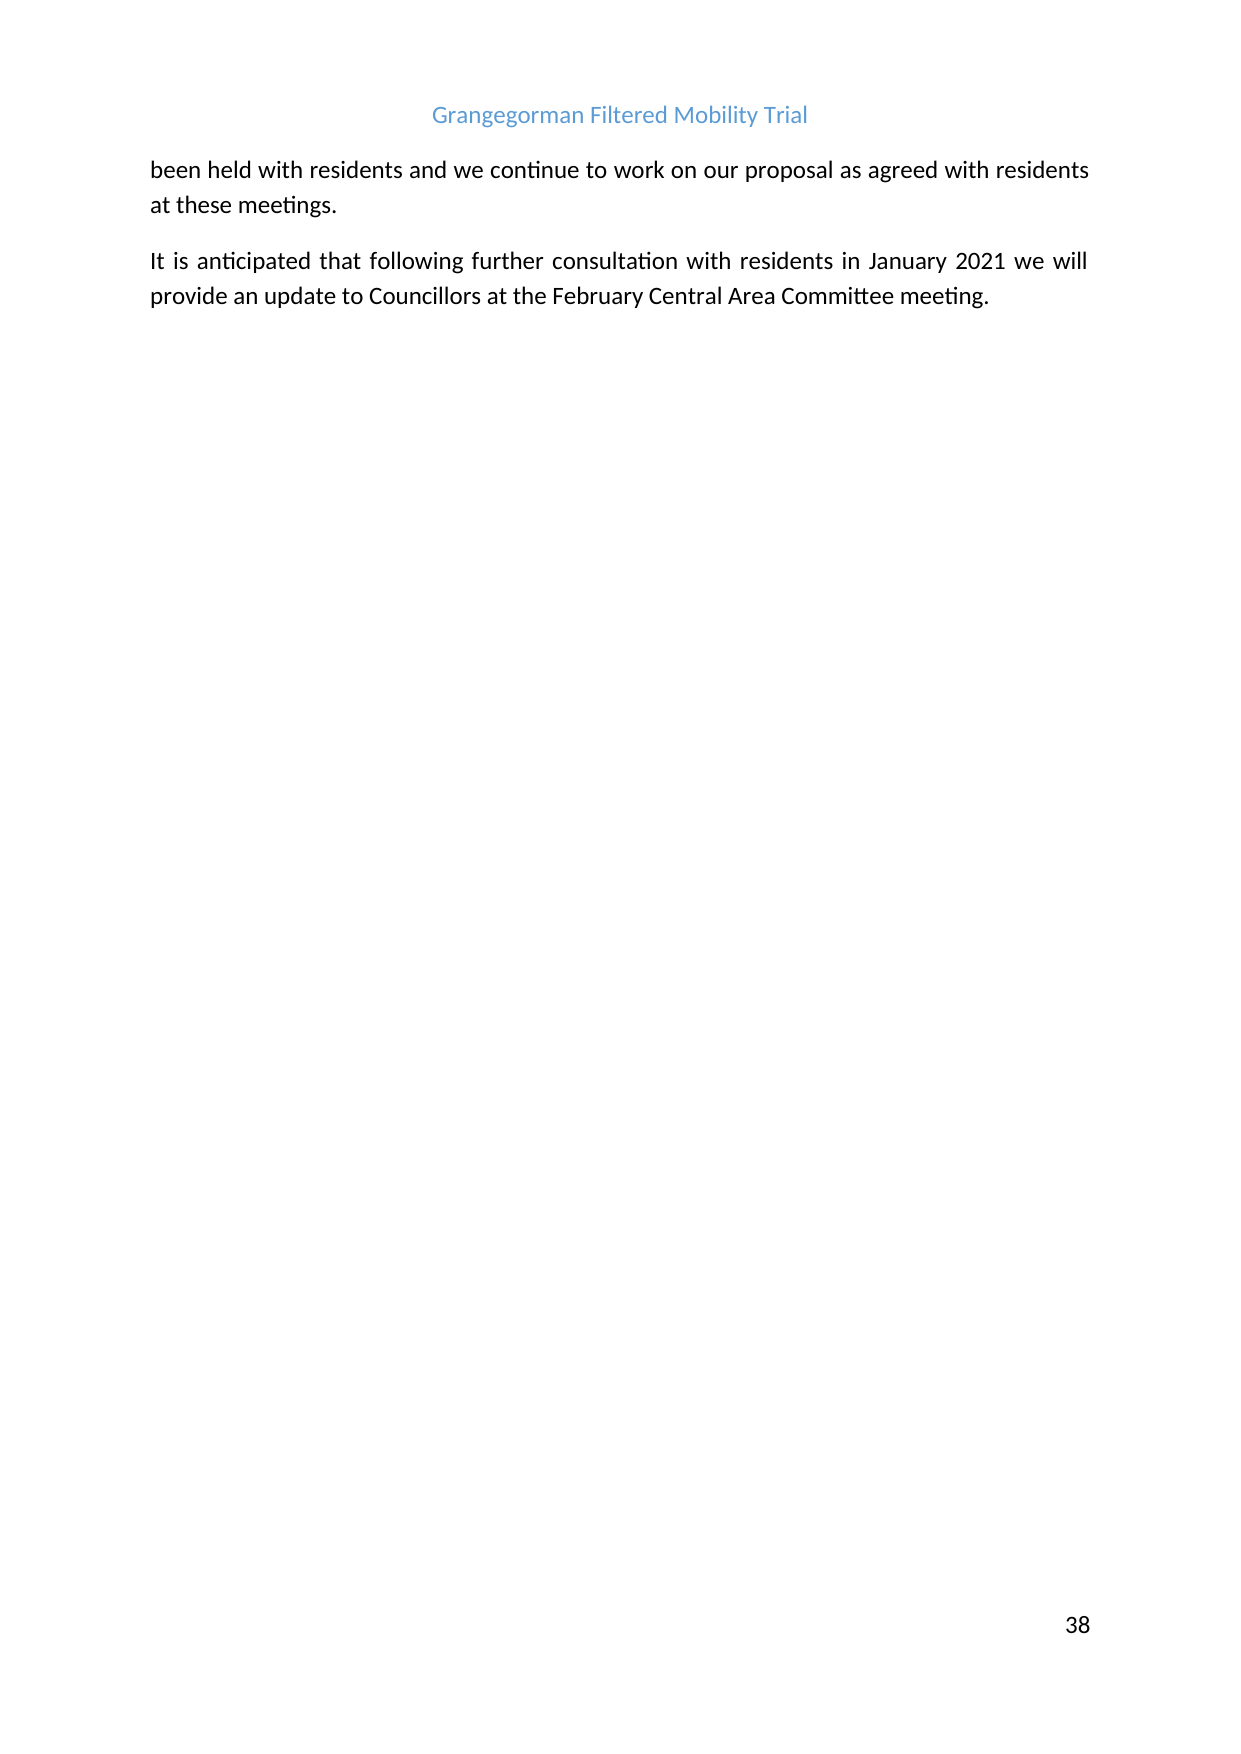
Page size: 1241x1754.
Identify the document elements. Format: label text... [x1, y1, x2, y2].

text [150, 154, 1090, 220]
text It is anticipated that following further consultation with residents in January 2021 we will provide an update to Councillors at the February Central Area Committee meeting. [150, 245, 1090, 311]
